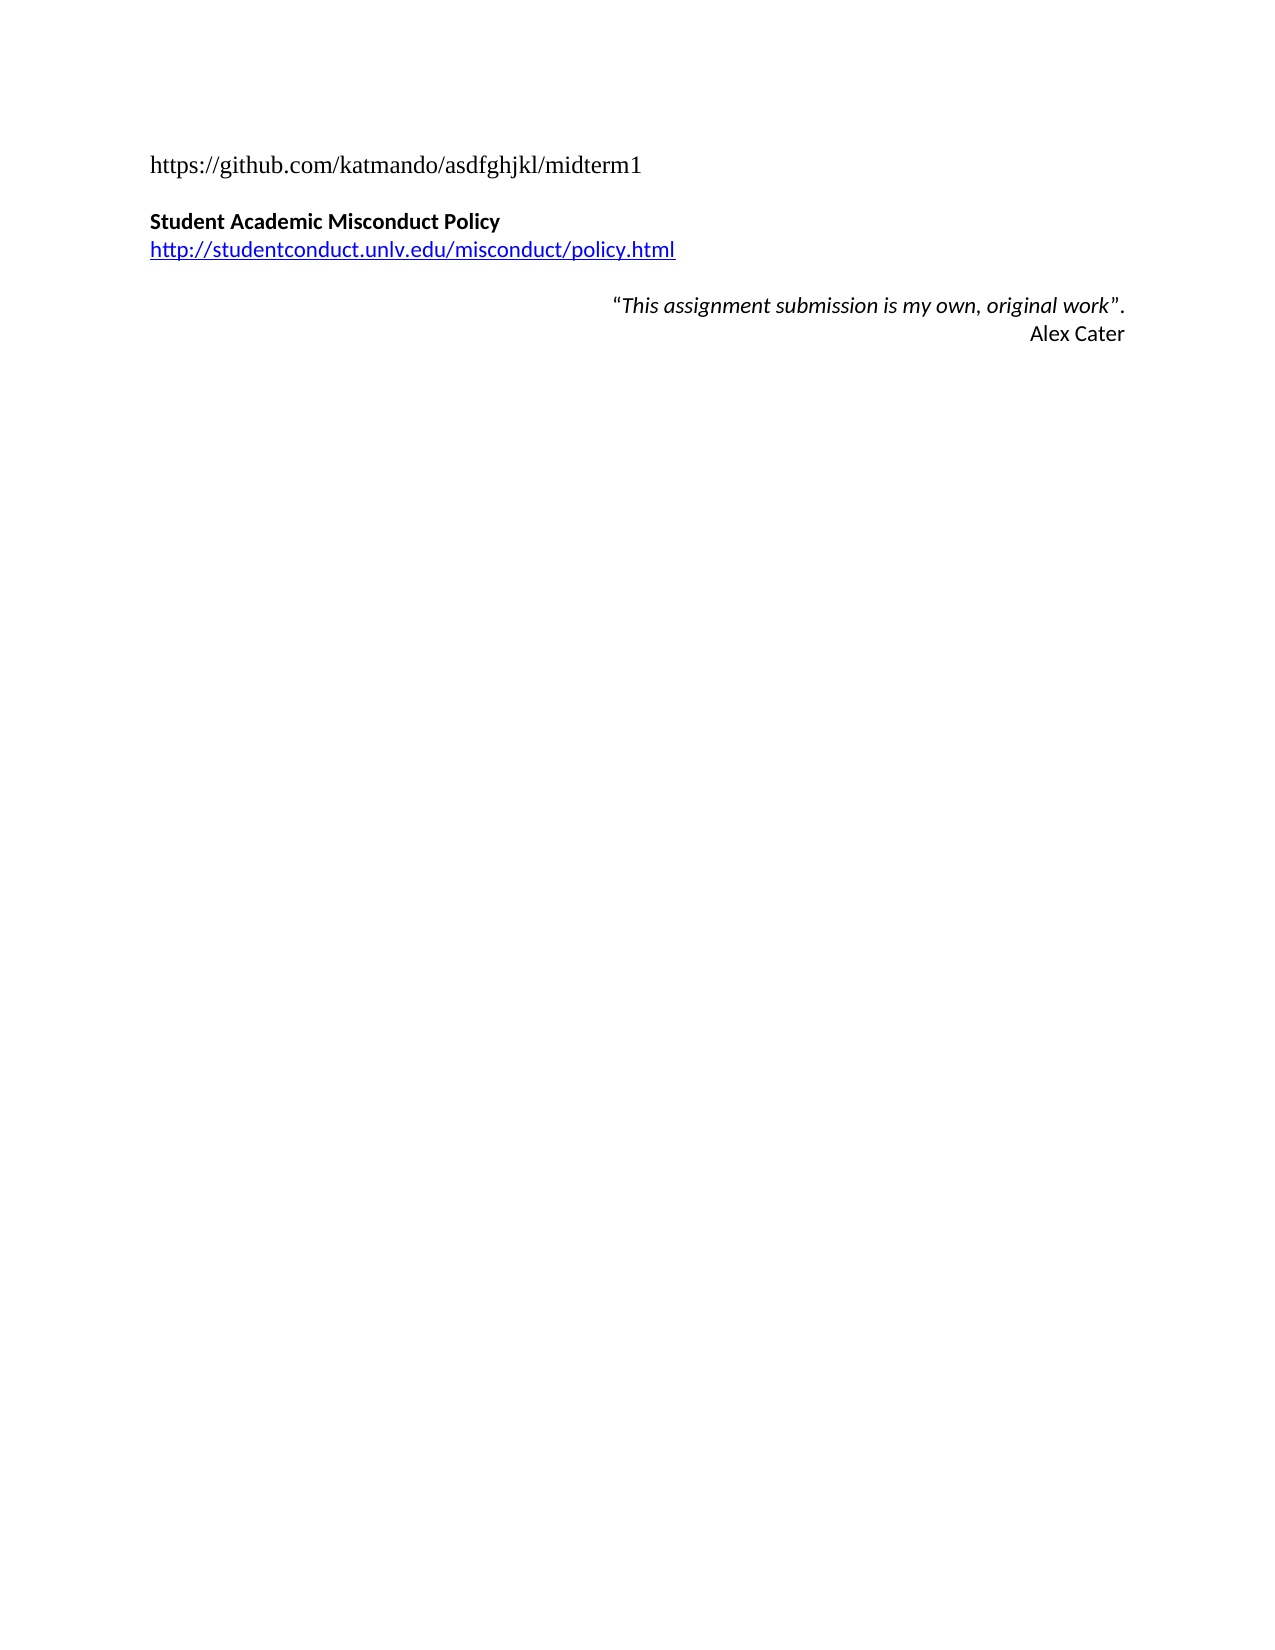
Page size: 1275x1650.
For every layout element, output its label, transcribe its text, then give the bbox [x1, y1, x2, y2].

text Alex Cater [150, 319, 1125, 347]
text http://studentconduct.unlv.edu/misconduct/policy.html [150, 235, 1125, 263]
text https://github.com/katmando/asdfghjkl/midterm1 [150, 150, 1125, 179]
text “This assignment submission is my own, original work”. [150, 291, 1125, 319]
text Student Academic Misconduct Policy [150, 207, 1125, 235]
